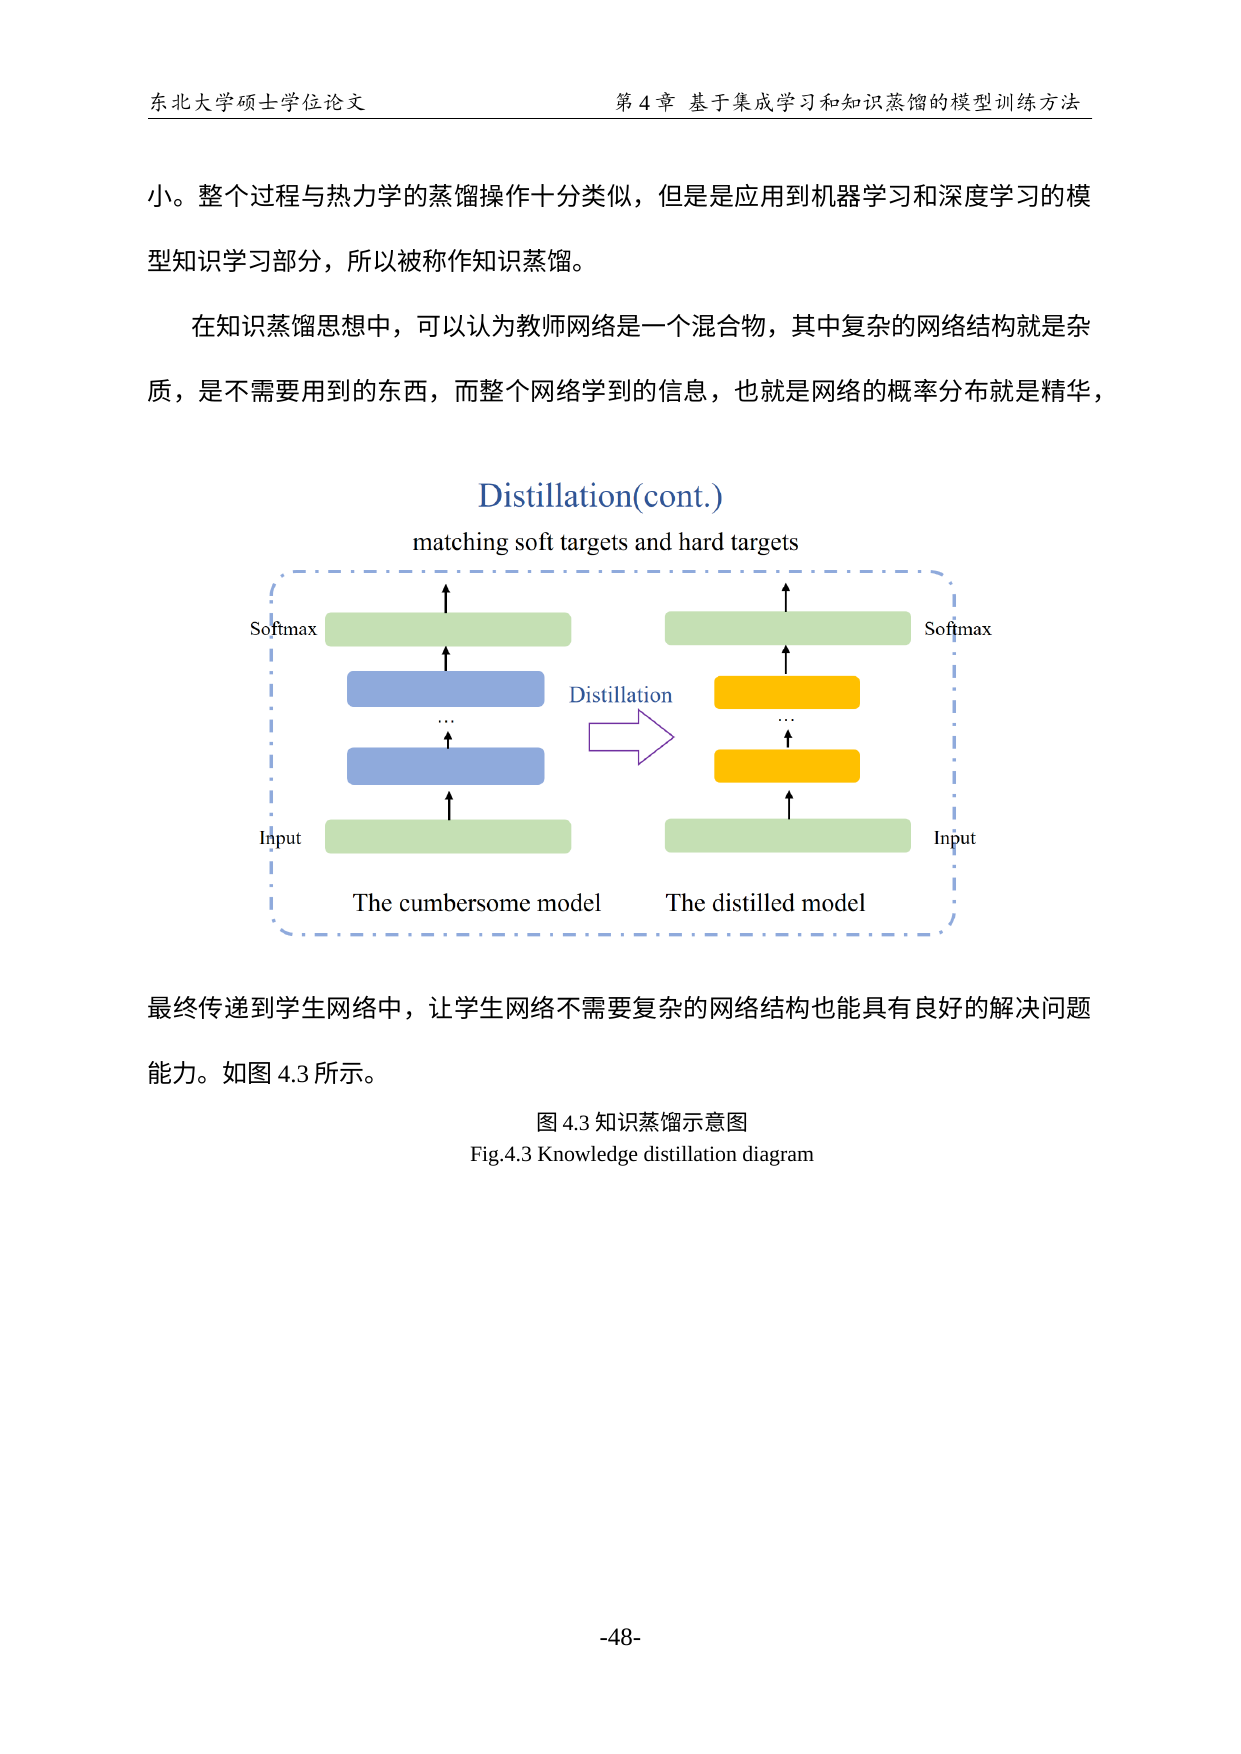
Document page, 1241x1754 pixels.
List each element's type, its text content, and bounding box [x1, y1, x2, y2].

picture [241, 478, 999, 958]
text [148, 162, 1092, 292]
text Fig.4.3 Knowledge distillation diagram [148, 1137, 1092, 1169]
text 图4.3 知识蒸馏示意图 [148, 1104, 1092, 1137]
